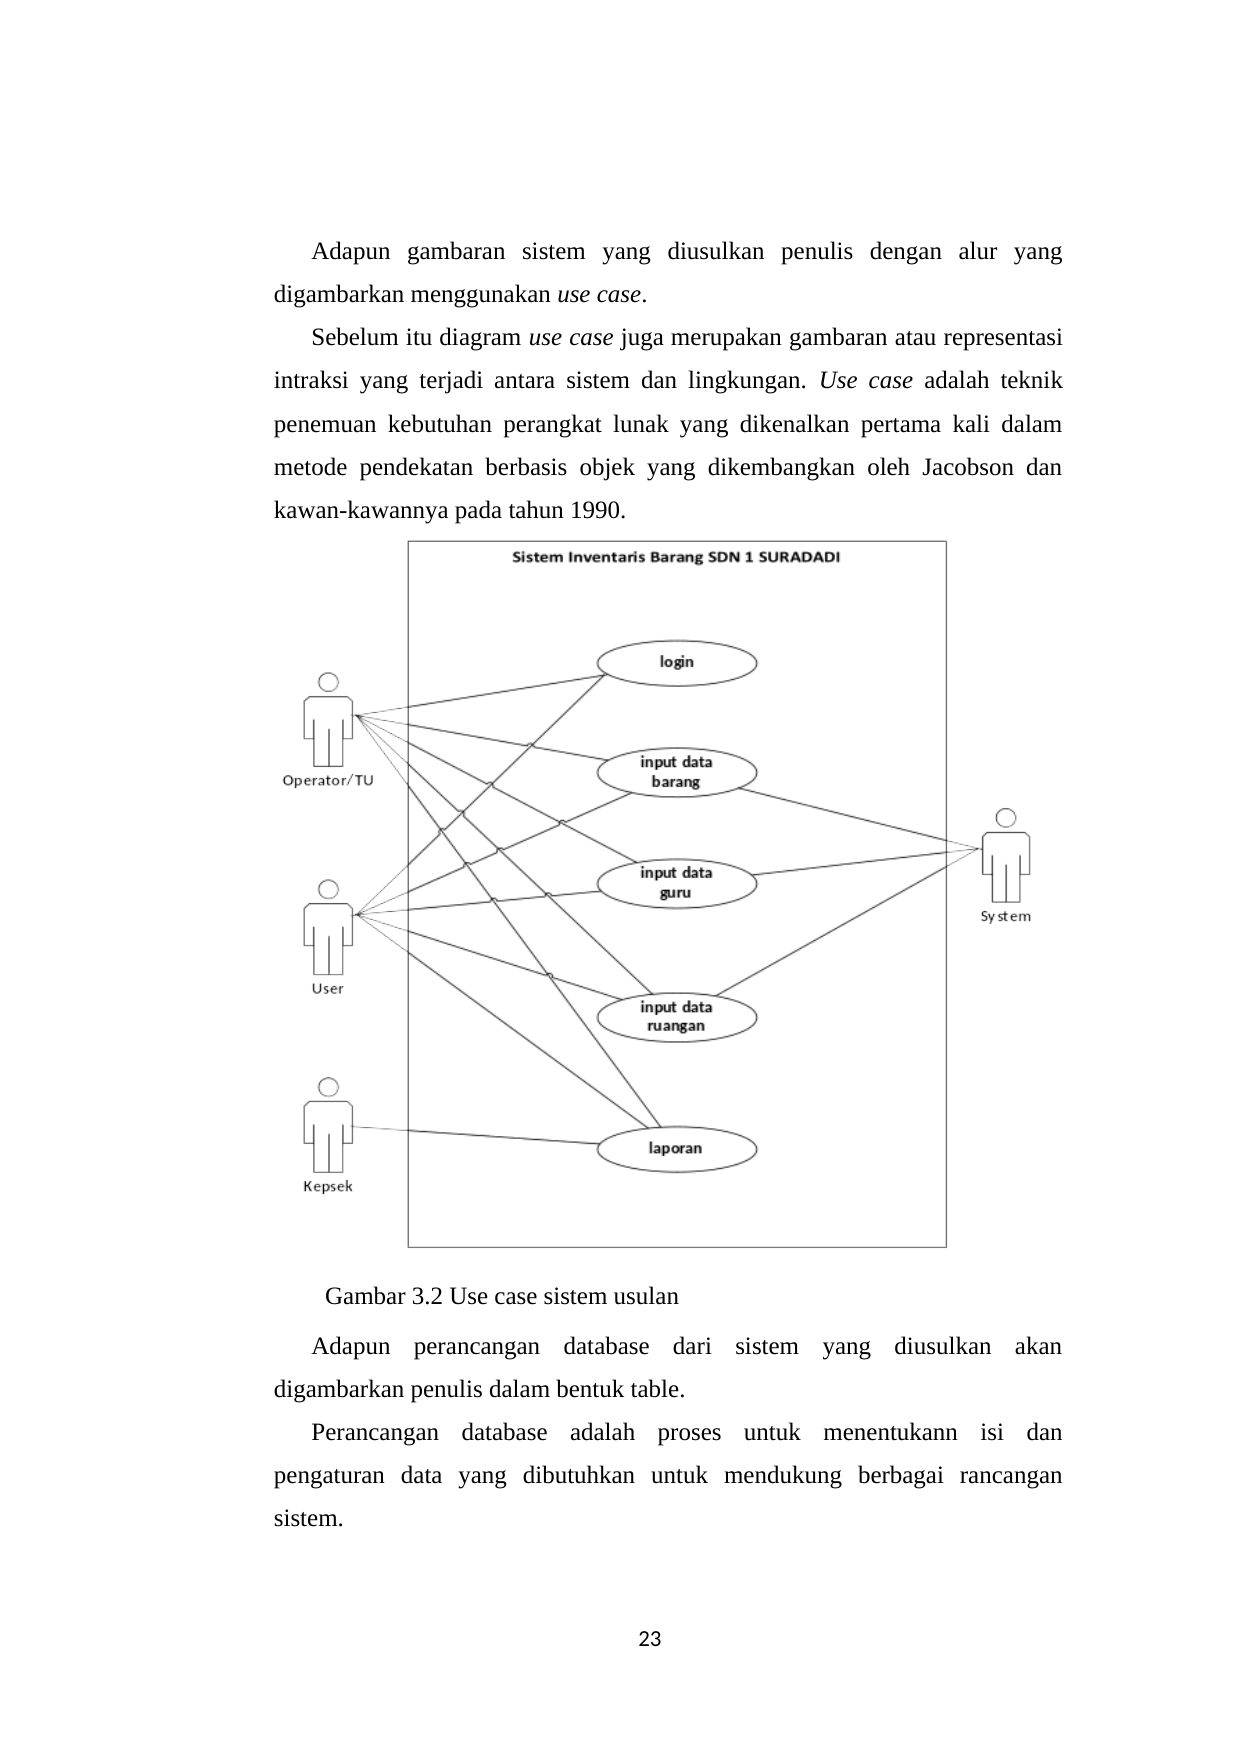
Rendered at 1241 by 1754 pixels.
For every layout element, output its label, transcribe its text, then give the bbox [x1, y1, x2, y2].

text Gambar 3.2 Use case sistem usulan [325, 1281, 1063, 1310]
list Adapun perancangan database dari sistem yang diusulkan akan digambarkan penulis dalam bentuk table. [274, 1331, 1063, 1403]
list Sebelum itu diagram use case juga merupakan gambaran atau representasi intraksi yang terjadi antara sistem dan lingkungan. Use case adalah teknik penemuan kebutuhan perangkat lunak yang dikenalkan pertama kali dalam metode pendekatan berbasis objek yang dikembangkan oleh Jacobson dan kawan-kawannya pada tahun 1990. [274, 322, 1063, 524]
list Adapun gambaran sistem yang diusulkan penulis dengan alur yang digambarkan menggunakan use case. [274, 236, 1063, 308]
list Perancangan database adalah proses untuk menentukann isi dan pengaturan data yang dibutuhkan untuk mendukung berbagai rancangan sistem. [274, 1417, 1063, 1532]
